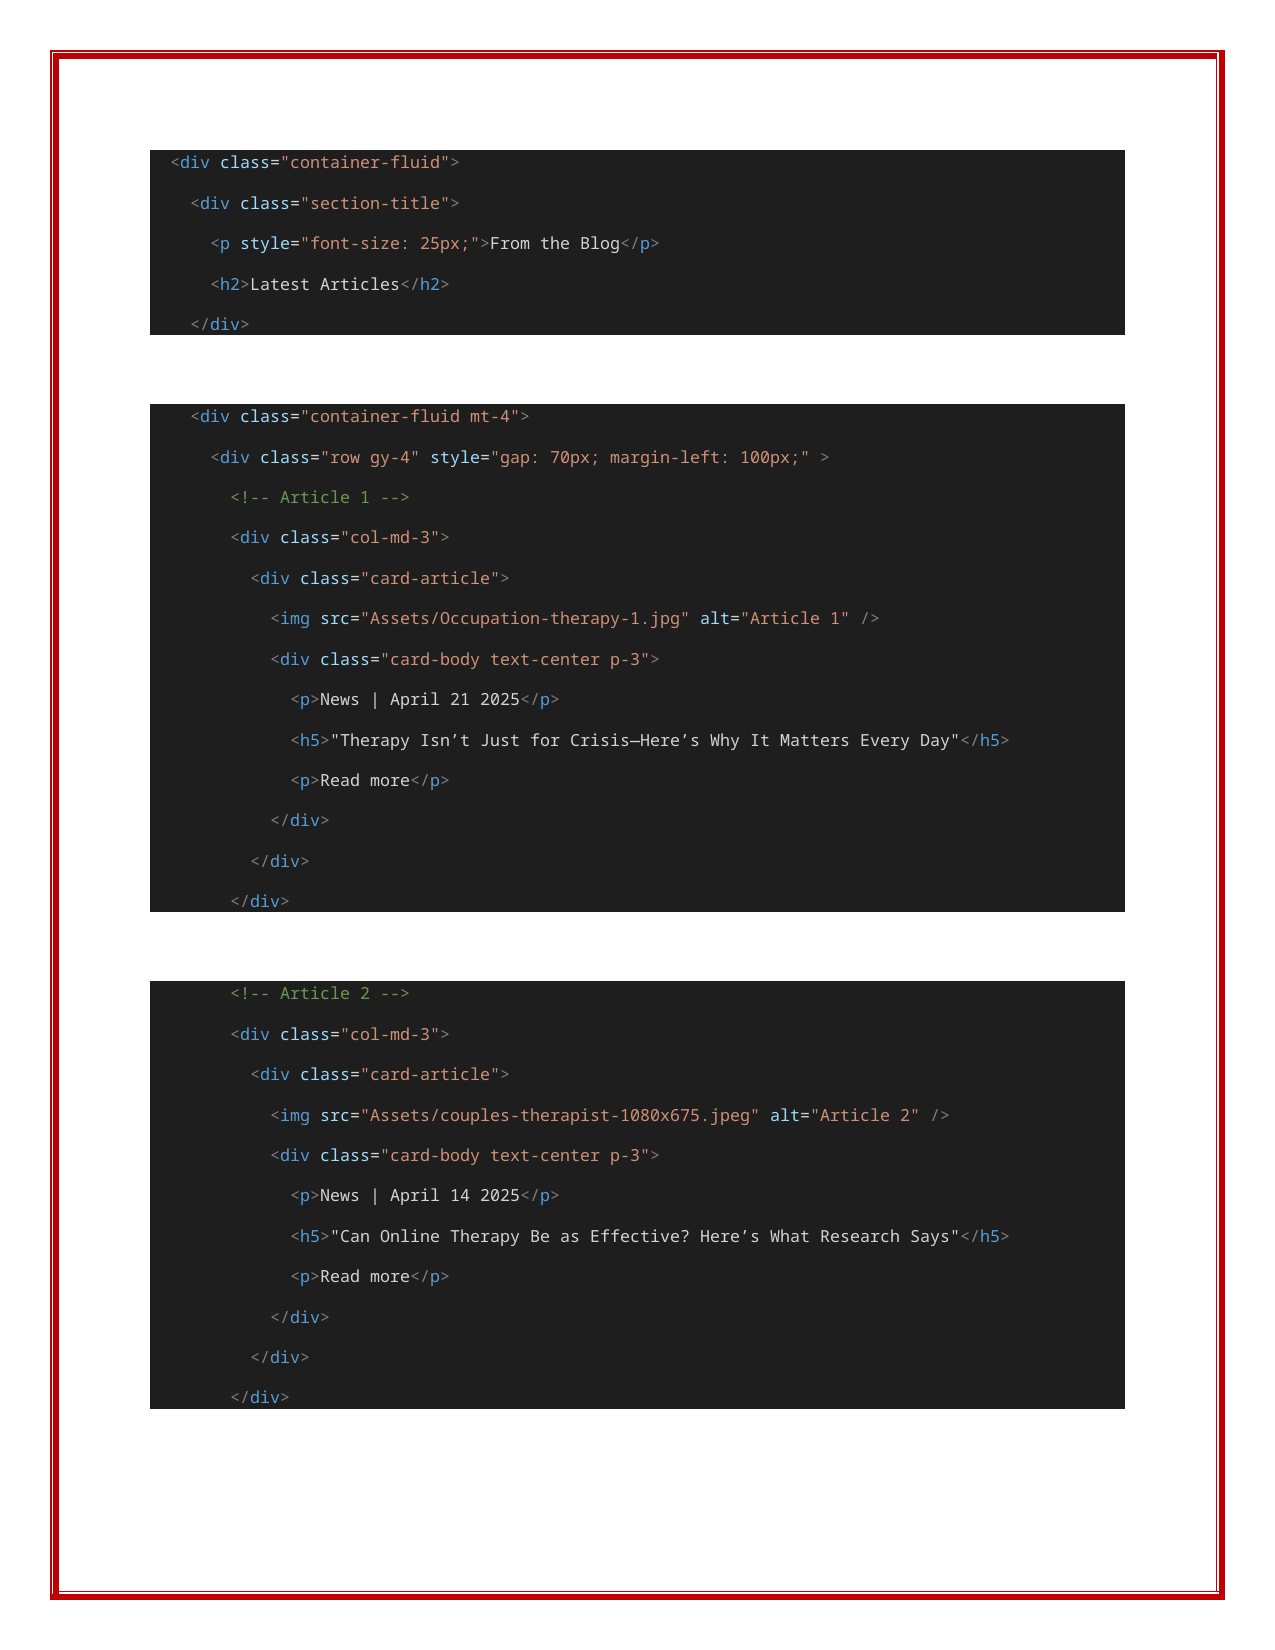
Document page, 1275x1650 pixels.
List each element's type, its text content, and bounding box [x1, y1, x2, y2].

text <p>News | April 14 2025</p> [150, 1183, 1125, 1207]
text <div class="row gy-4" style="gap: 70px; margin-left: 100px;" > [150, 444, 1125, 468]
text <img src="Assets/Occupation-therapy-1.jpg" alt="Article 1" /> [150, 606, 1125, 629]
text </div> [150, 1304, 1125, 1328]
text <img src="Assets/couples-therapist-1080x675.jpeg" alt="Article 2" /> [150, 1102, 1125, 1126]
text <h5>"Can Online Therapy Be as Effective? Here’s What Research Says"</h5> [150, 1223, 1125, 1247]
text <!-- Article 1 --> [150, 484, 1125, 508]
text <div class="container-fluid"> [150, 150, 1125, 174]
text </div> [150, 808, 1125, 832]
text </div> [150, 1344, 1125, 1368]
text <p style="font-size: 25px;">From the Blog</p> [150, 231, 1125, 254]
text <p>News | April 21 2025</p> [150, 687, 1125, 710]
text </div> [150, 1385, 1125, 1409]
text <div class="card-body text-center p-3"> [150, 1142, 1125, 1166]
text <div class="card-article"> [150, 565, 1125, 589]
text <h5>"Therapy Isn’t Just for Crisis—Here’s Why It Matters Every Day"</h5> [150, 727, 1125, 751]
text <div class="card-body text-center p-3"> [150, 646, 1125, 670]
text </div> [150, 889, 1125, 912]
text <div class="col-md-3"> [150, 525, 1125, 549]
text <h2>Latest Articles</h2> [150, 271, 1125, 295]
text <div class="section-title"> [150, 190, 1125, 214]
text <div class="card-article"> [150, 1062, 1125, 1085]
text <p>Read more</p> [150, 1264, 1125, 1287]
text <!-- Article 2 --> [150, 981, 1125, 1004]
text </div> [150, 312, 1125, 335]
text <p>Read more</p> [150, 767, 1125, 791]
text <div class="col-md-3"> [150, 1021, 1125, 1045]
text <div class="container-fluid mt-4"> [150, 404, 1125, 427]
text </div> [150, 848, 1125, 872]
